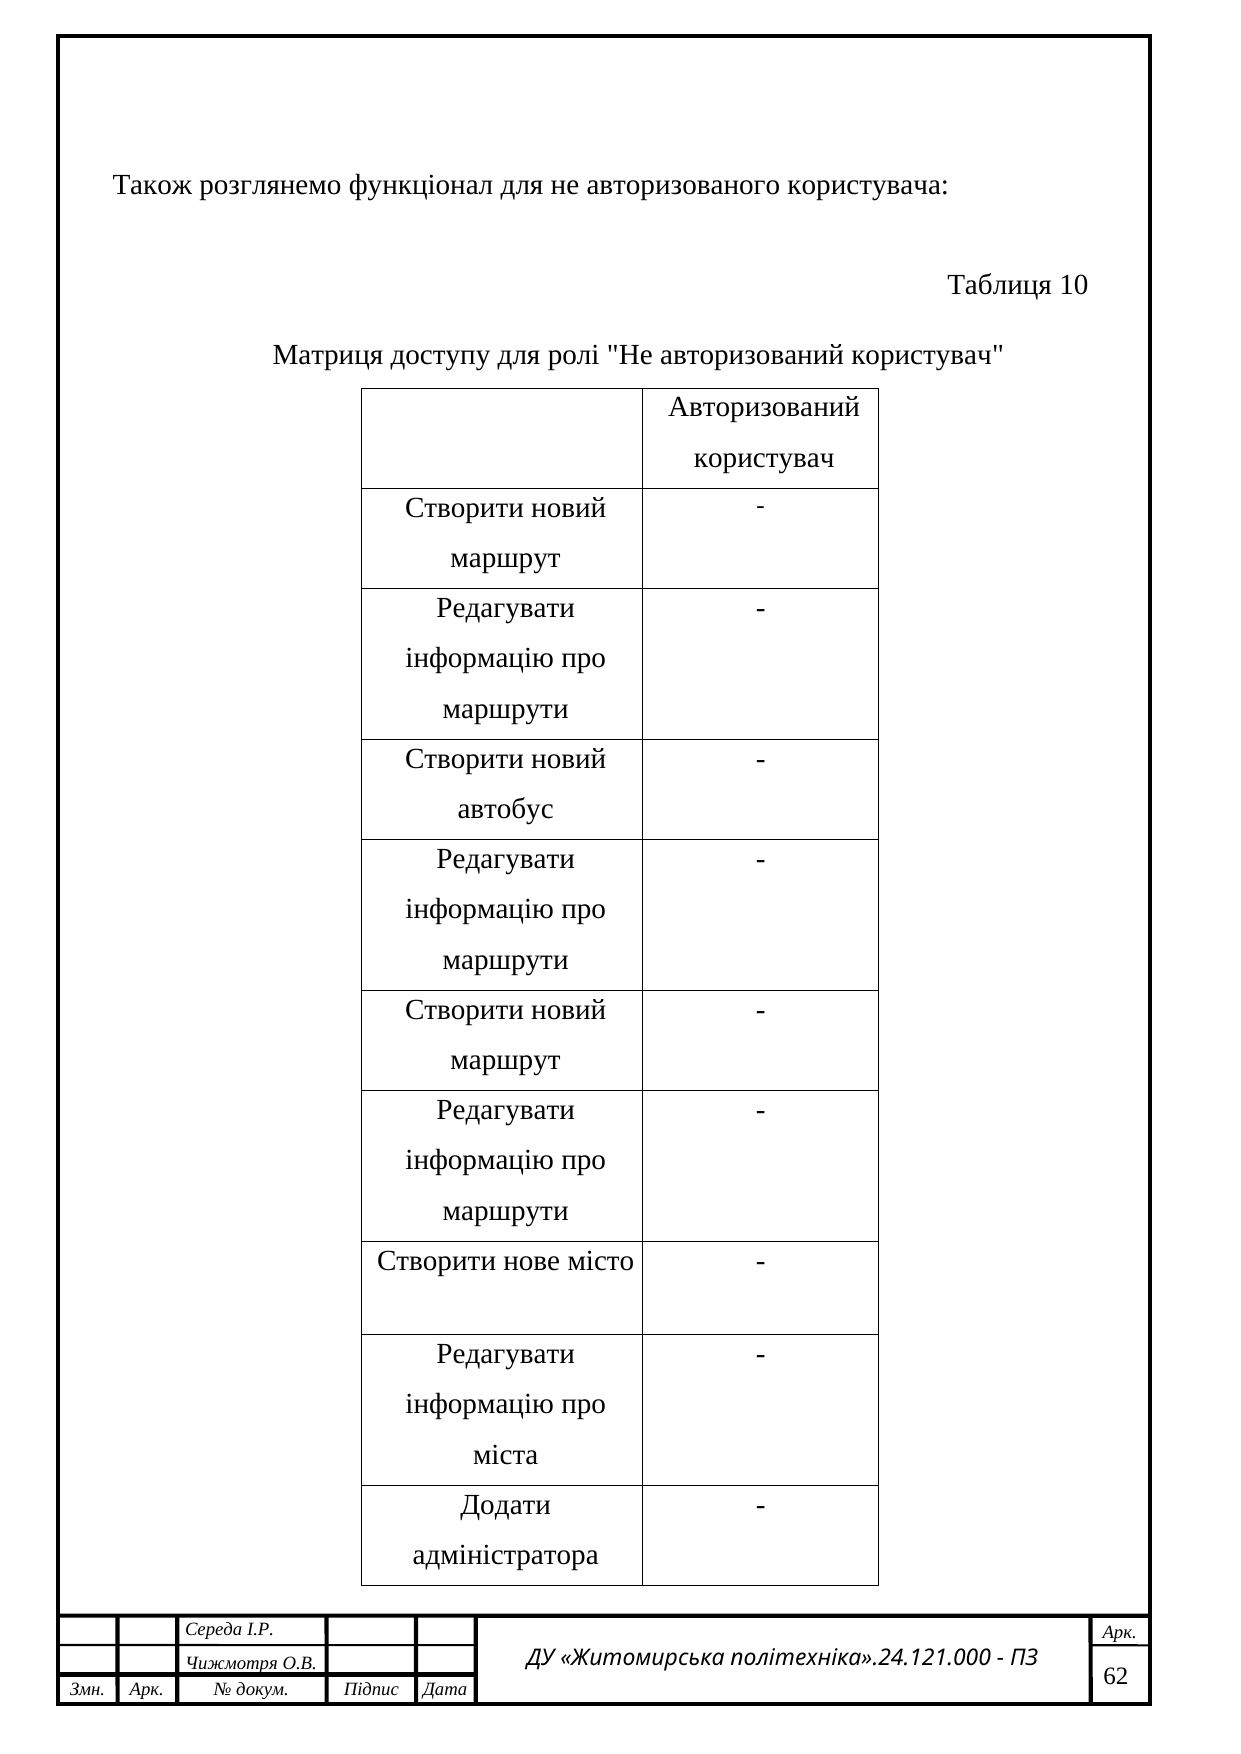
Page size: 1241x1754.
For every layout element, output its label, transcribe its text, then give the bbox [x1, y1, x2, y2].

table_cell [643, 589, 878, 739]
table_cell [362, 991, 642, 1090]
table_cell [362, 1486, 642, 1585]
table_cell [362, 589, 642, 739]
text Матриця доступу для ролі "Не авторизований користувач" [148, 337, 1128, 371]
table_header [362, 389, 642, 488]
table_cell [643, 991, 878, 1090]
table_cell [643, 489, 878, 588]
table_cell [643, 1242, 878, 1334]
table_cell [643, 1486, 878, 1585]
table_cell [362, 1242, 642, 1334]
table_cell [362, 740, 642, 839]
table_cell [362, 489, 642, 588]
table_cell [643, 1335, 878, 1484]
text Таблиця 10 [112, 267, 1088, 301]
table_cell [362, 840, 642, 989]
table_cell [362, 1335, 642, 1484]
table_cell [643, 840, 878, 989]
text Також розглянемо функціонал для не авторизованого користувача: [112, 167, 1128, 200]
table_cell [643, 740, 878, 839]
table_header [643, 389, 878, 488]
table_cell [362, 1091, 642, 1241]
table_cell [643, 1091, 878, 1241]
